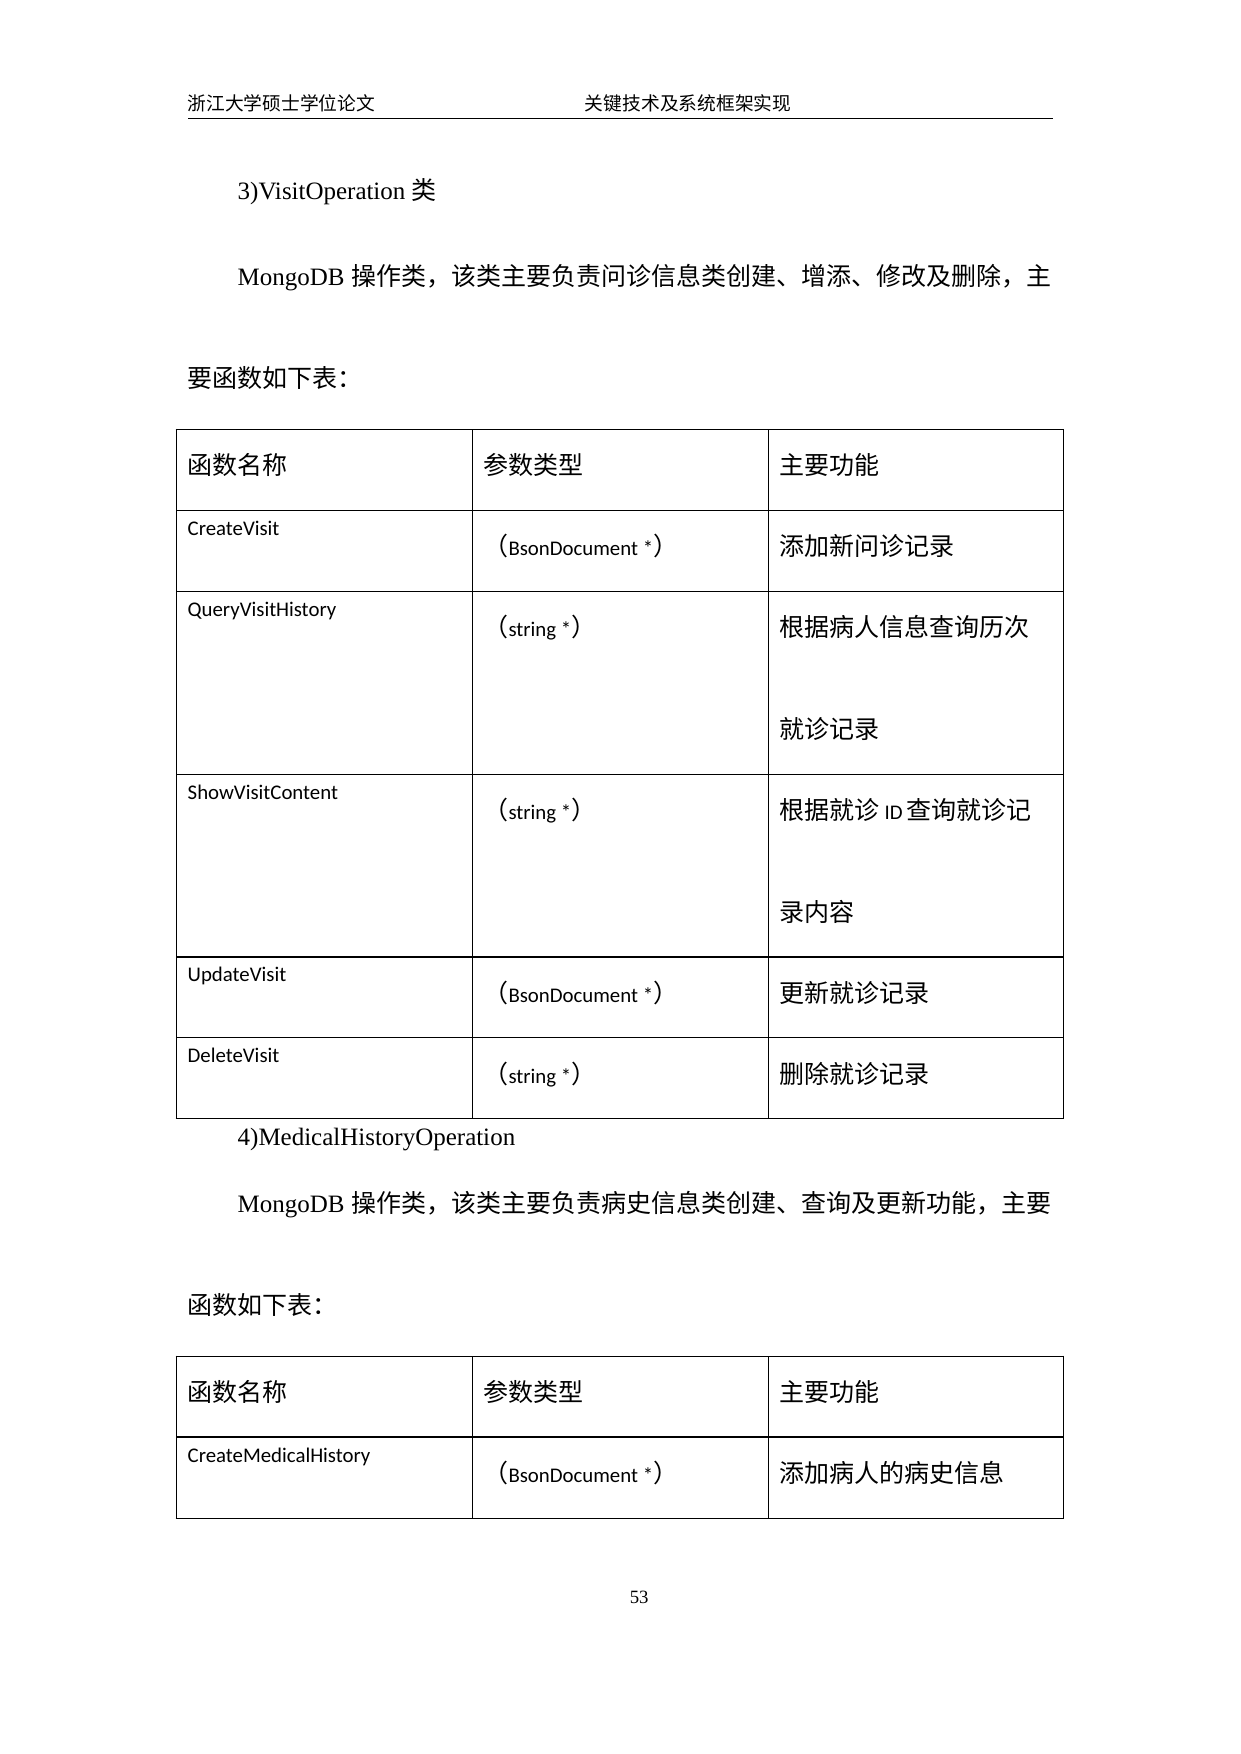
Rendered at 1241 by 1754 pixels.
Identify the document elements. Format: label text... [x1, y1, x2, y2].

table_header 函数名称 [177, 430, 472, 510]
table_header 参数类型 [473, 1357, 768, 1436]
table_cell 添加新问诊记录 [769, 511, 1063, 591]
text 4)MedicalHistoryOperation [187, 1119, 1053, 1153]
table_cell CreateMedicalHistory [177, 1438, 472, 1517]
table_cell ShowVisitContent [177, 775, 472, 956]
table_header 主要功能 [769, 1357, 1063, 1436]
table_cell QueryVisitHistory [177, 592, 472, 773]
table_header 参数类型 [473, 430, 768, 510]
table_cell UpdateVisit [177, 958, 472, 1037]
table_cell 更新就诊记录 [769, 958, 1063, 1037]
text MongoDB 操作类，该类主要负责问诊信息类创建、增添、修改及删除，主要函数如下表： [187, 241, 1053, 411]
table_cell 根据病人信息查询历次就诊记录 [769, 592, 1063, 773]
table_cell （BsonDocument *） [473, 511, 768, 591]
text MongoDB 操作类，该类主要负责病史信息类创建、查询及更新功能，主要函数如下表： [187, 1168, 1053, 1337]
table_cell 添加病人的病史信息 [769, 1438, 1063, 1517]
table_cell （BsonDocument *） [473, 958, 768, 1037]
table_cell CreateVisit [177, 511, 472, 591]
table_cell （string *） [473, 592, 768, 773]
table_cell 删除就诊记录 [769, 1038, 1063, 1118]
table_cell （string *） [473, 775, 768, 956]
table_cell （BsonDocument *） [473, 1438, 768, 1517]
table_header 主要功能 [769, 430, 1063, 510]
table_cell 根据就诊ID查询就诊记录内容 [769, 775, 1063, 956]
table_cell （string *） [473, 1038, 768, 1118]
table_header 函数名称 [177, 1357, 472, 1436]
text 3)VisitOperation 类 [187, 155, 1053, 223]
table_cell DeleteVisit [177, 1038, 472, 1118]
